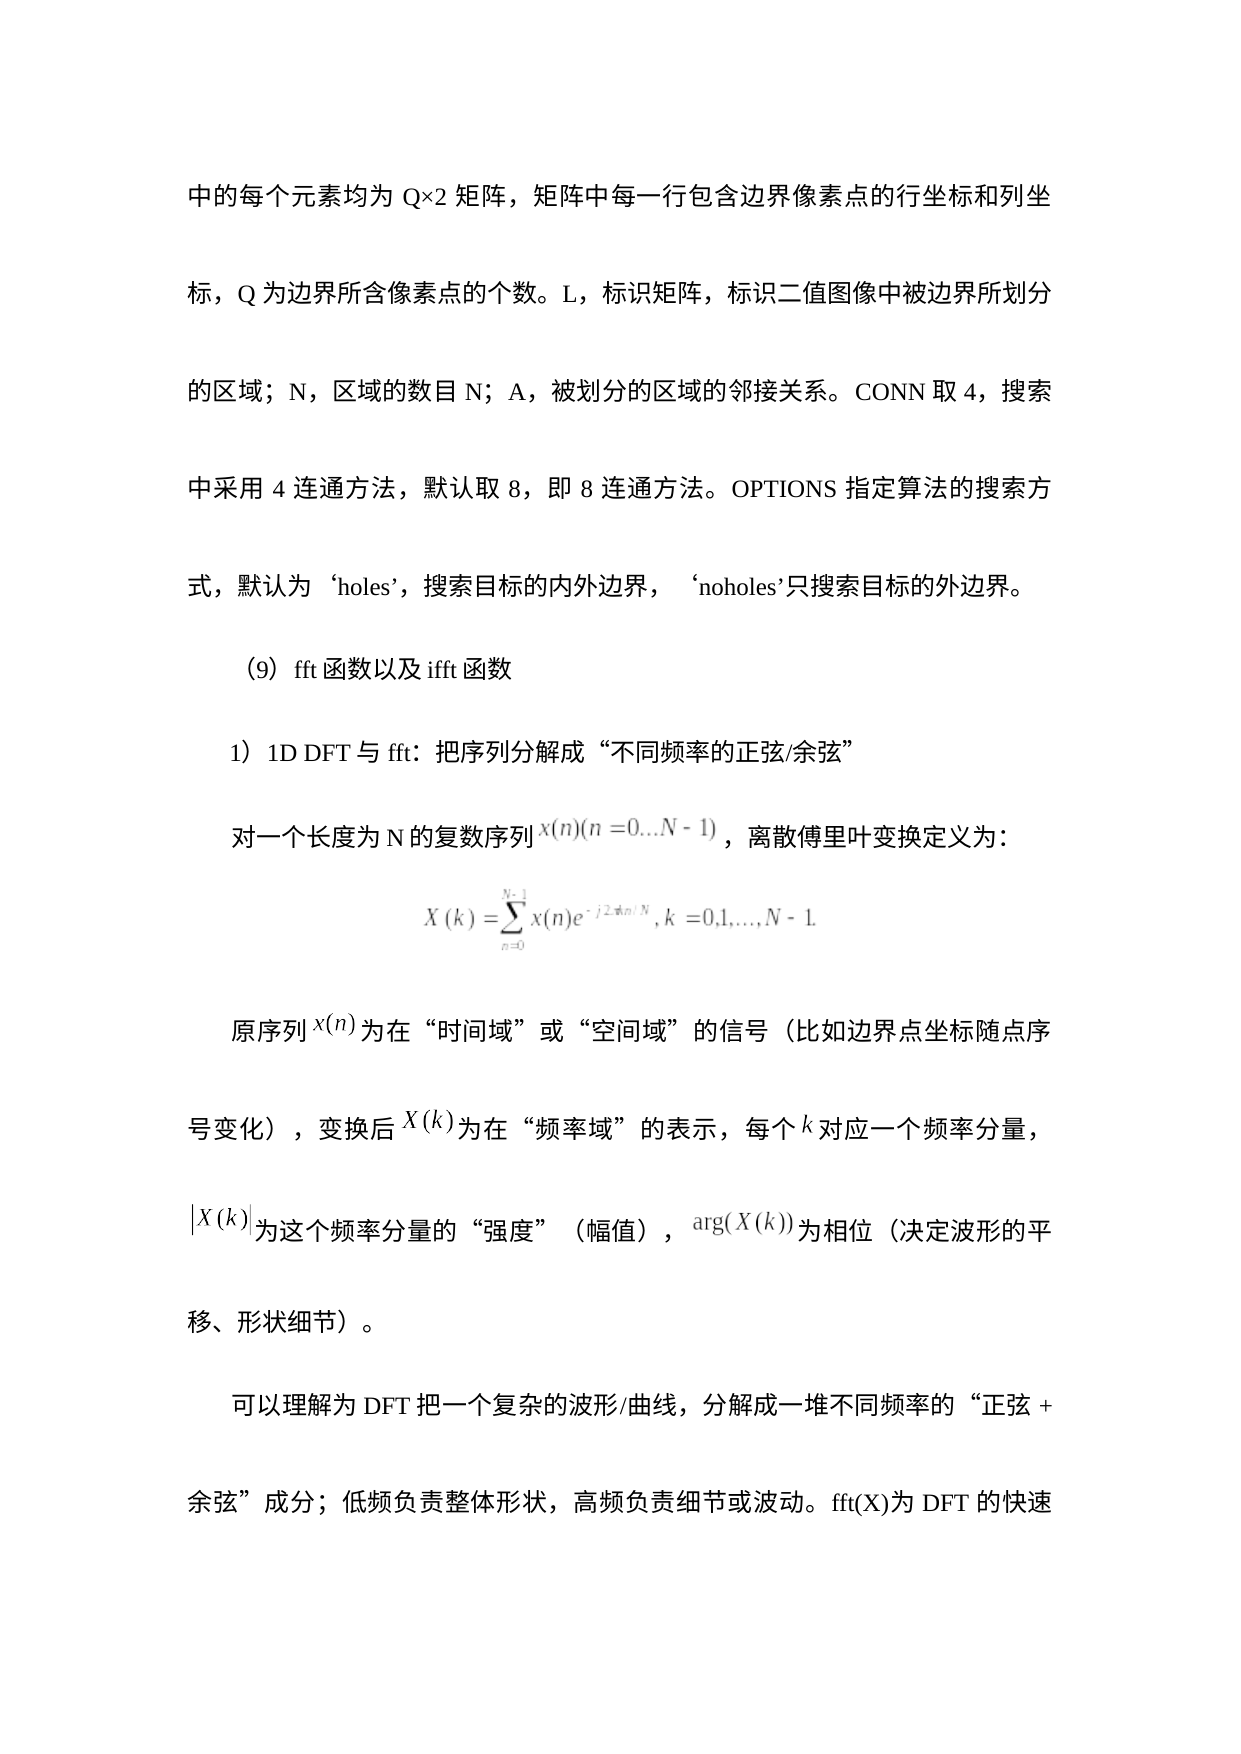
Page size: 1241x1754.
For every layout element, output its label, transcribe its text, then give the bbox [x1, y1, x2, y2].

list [187, 162, 1053, 617]
list 1）1D DFT 与 fft：把序列分解成“不同频率的正弦/余弦” [229, 718, 1053, 783]
list 对一个长度为N的复数序列，离散傅里叶变换定义为： [187, 801, 1053, 866]
list （9）fft函数以及ifft函数 [187, 635, 1053, 700]
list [187, 1371, 1053, 1533]
list 原序列为在“时间域”或“空间域”的信号（比如边界点坐标随点序号变化），变换后为在“频率域”的表示，每个对应一个频率分量，为这个频率分量的“强度”（幅值），为相位（决定波形的平移、形状细节）。 [187, 995, 1053, 1353]
